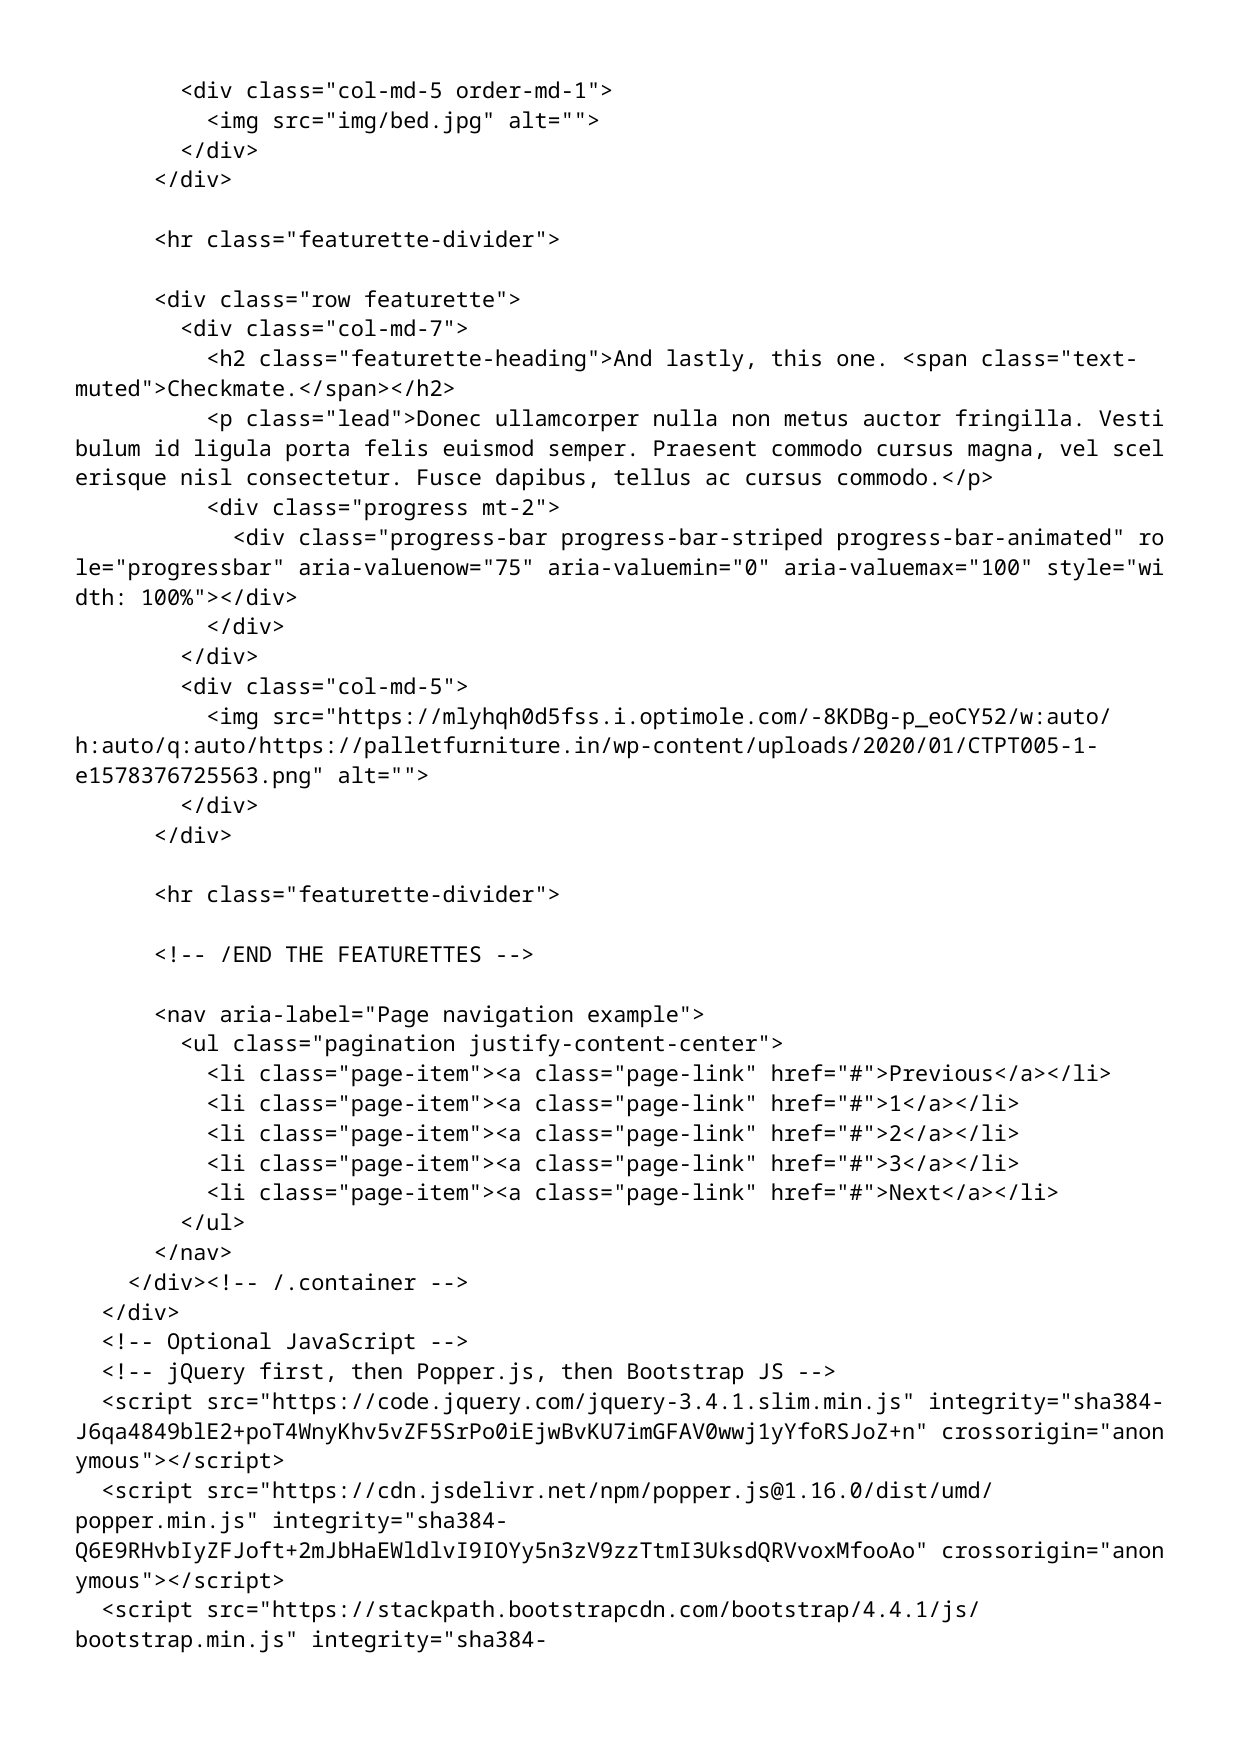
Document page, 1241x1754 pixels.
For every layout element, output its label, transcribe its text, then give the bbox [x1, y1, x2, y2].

text </div> [75, 820, 1165, 849]
text <div class="col-md-5"> [75, 671, 1165, 701]
text <div class="col-md-5 order-md-1"> [75, 75, 1165, 105]
text </div> [75, 611, 1165, 641]
text <li class="page-item"><a class="page-link" href="#">Next</a></li> [75, 1177, 1165, 1207]
text <hr class="featurette-divider"> [75, 224, 1165, 254]
text </div> [75, 641, 1165, 671]
text </ul> [75, 1207, 1165, 1237]
text <div class="col-md-7"> [75, 313, 1165, 343]
text <div class="progress mt-2"> [75, 492, 1165, 522]
text <li class="page-item"><a class="page-link" href="#">Previous</a></li> [75, 1058, 1165, 1088]
text </div> [75, 164, 1165, 194]
text <script src="https://cdn.jsdelivr.net/npm/popper.js@1.16.0/dist/umd/popper.min.js" integrity="sha384-Q6E9RHvbIyZFJoft+2mJbHaEWldlvI9IOYy5n3zV9zzTtmI3UksdQRVvoxMfooAo" crossorigin="anonymous"></script> [75, 1475, 1165, 1594]
text <!-- /END THE FEATURETTES --> [75, 939, 1165, 969]
text </div> [75, 134, 1165, 164]
text </div> [75, 790, 1165, 820]
text </div><!-- /.container --> [75, 1267, 1165, 1296]
text </div> [75, 1296, 1165, 1326]
text </nav> [75, 1237, 1165, 1267]
text <li class="page-item"><a class="page-link" href="#">3</a></li> [75, 1147, 1165, 1177]
text <!-- Optional JavaScript --> [75, 1326, 1165, 1356]
text <div class="row featurette"> [75, 283, 1165, 313]
text <!-- jQuery first, then Popper.js, then Bootstrap JS --> [75, 1356, 1165, 1386]
text <ul class="pagination justify-content-center"> [75, 1028, 1165, 1058]
text <h2 class="featurette-heading">And lastly, this one. <span class="text-muted">Checkmate.</span></h2> [75, 343, 1165, 403]
text <nav aria-label="Page navigation example"> [75, 998, 1165, 1028]
text <img src="https://mlyhqh0d5fss.i.optimole.com/-8KDBg-p_eoCY52/w:auto/h:auto/q:auto/https://palletfurniture.in/wp-content/uploads/2020/01/CTPT005-1-e1578376725563.png" alt=""> [75, 701, 1165, 790]
text <hr class="featurette-divider"> [75, 879, 1165, 909]
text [75, 1594, 1165, 1654]
text <li class="page-item"><a class="page-link" href="#">1</a></li> [75, 1088, 1165, 1118]
text <script src="https://code.jquery.com/jquery-3.4.1.slim.min.js" integrity="sha384-J6qa4849blE2+poT4WnyKhv5vZF5SrPo0iEjwBvKU7imGFAV0wwj1yYfoRSJoZ+n" crossorigin="anonymous"></script> [75, 1386, 1165, 1475]
text <img src="img/bed.jpg" alt=""> [75, 105, 1165, 134]
text <li class="page-item"><a class="page-link" href="#">2</a></li> [75, 1118, 1165, 1147]
